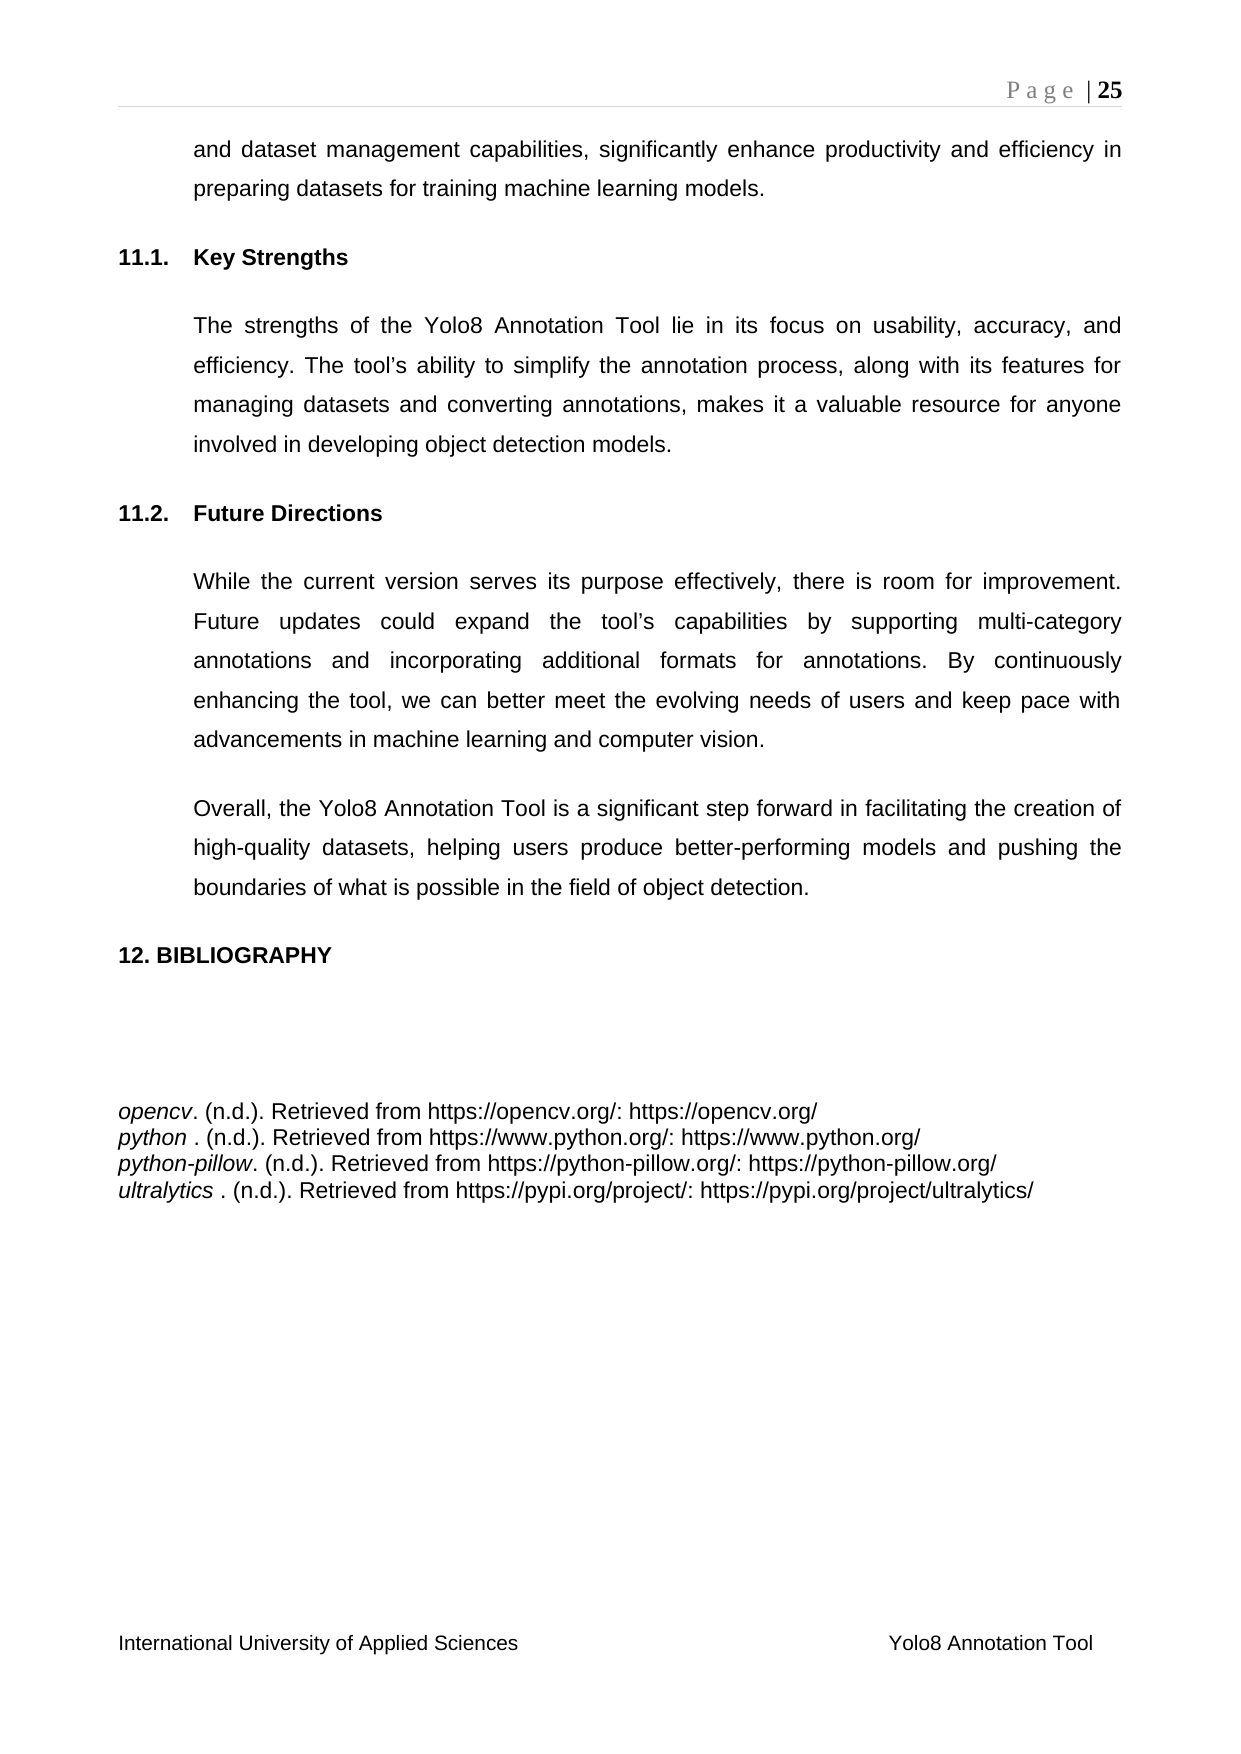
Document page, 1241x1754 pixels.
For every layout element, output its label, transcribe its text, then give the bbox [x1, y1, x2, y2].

subtitle 12. BIBLIOGRAPHY [118, 942, 1122, 969]
subtitle 11.2. Future Directions [118, 499, 1122, 526]
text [193, 136, 1122, 201]
text Overall, the Yolo8 Annotation Tool is a significant step forward in facilitating the creation of high-quality datasets, helping users produce better-performing models and pushing the boundaries of what is possible in the field of object detection. [193, 795, 1122, 900]
subtitle 11.1. Key Strengths [118, 244, 1122, 270]
text While the current version serves its purpose effectively, there is room for improvement. Future updates could expand the tool’s capabilities by supporting multi-category annotations and incorporating additional formats for annotations. By continuously enhancing the tool, we can better meet the evolving needs of users and keep pace with advancements in machine learning and computer vision. [193, 568, 1122, 752]
text The strengths of the Yolo8 Annotation Tool lie in its focus on usability, accuracy, and efficiency. The tool’s ability to simplify the annotation process, along with its features for managing datasets and converting annotations, makes it a valuable resource for anyone involved in developing object detection models. [193, 312, 1122, 457]
